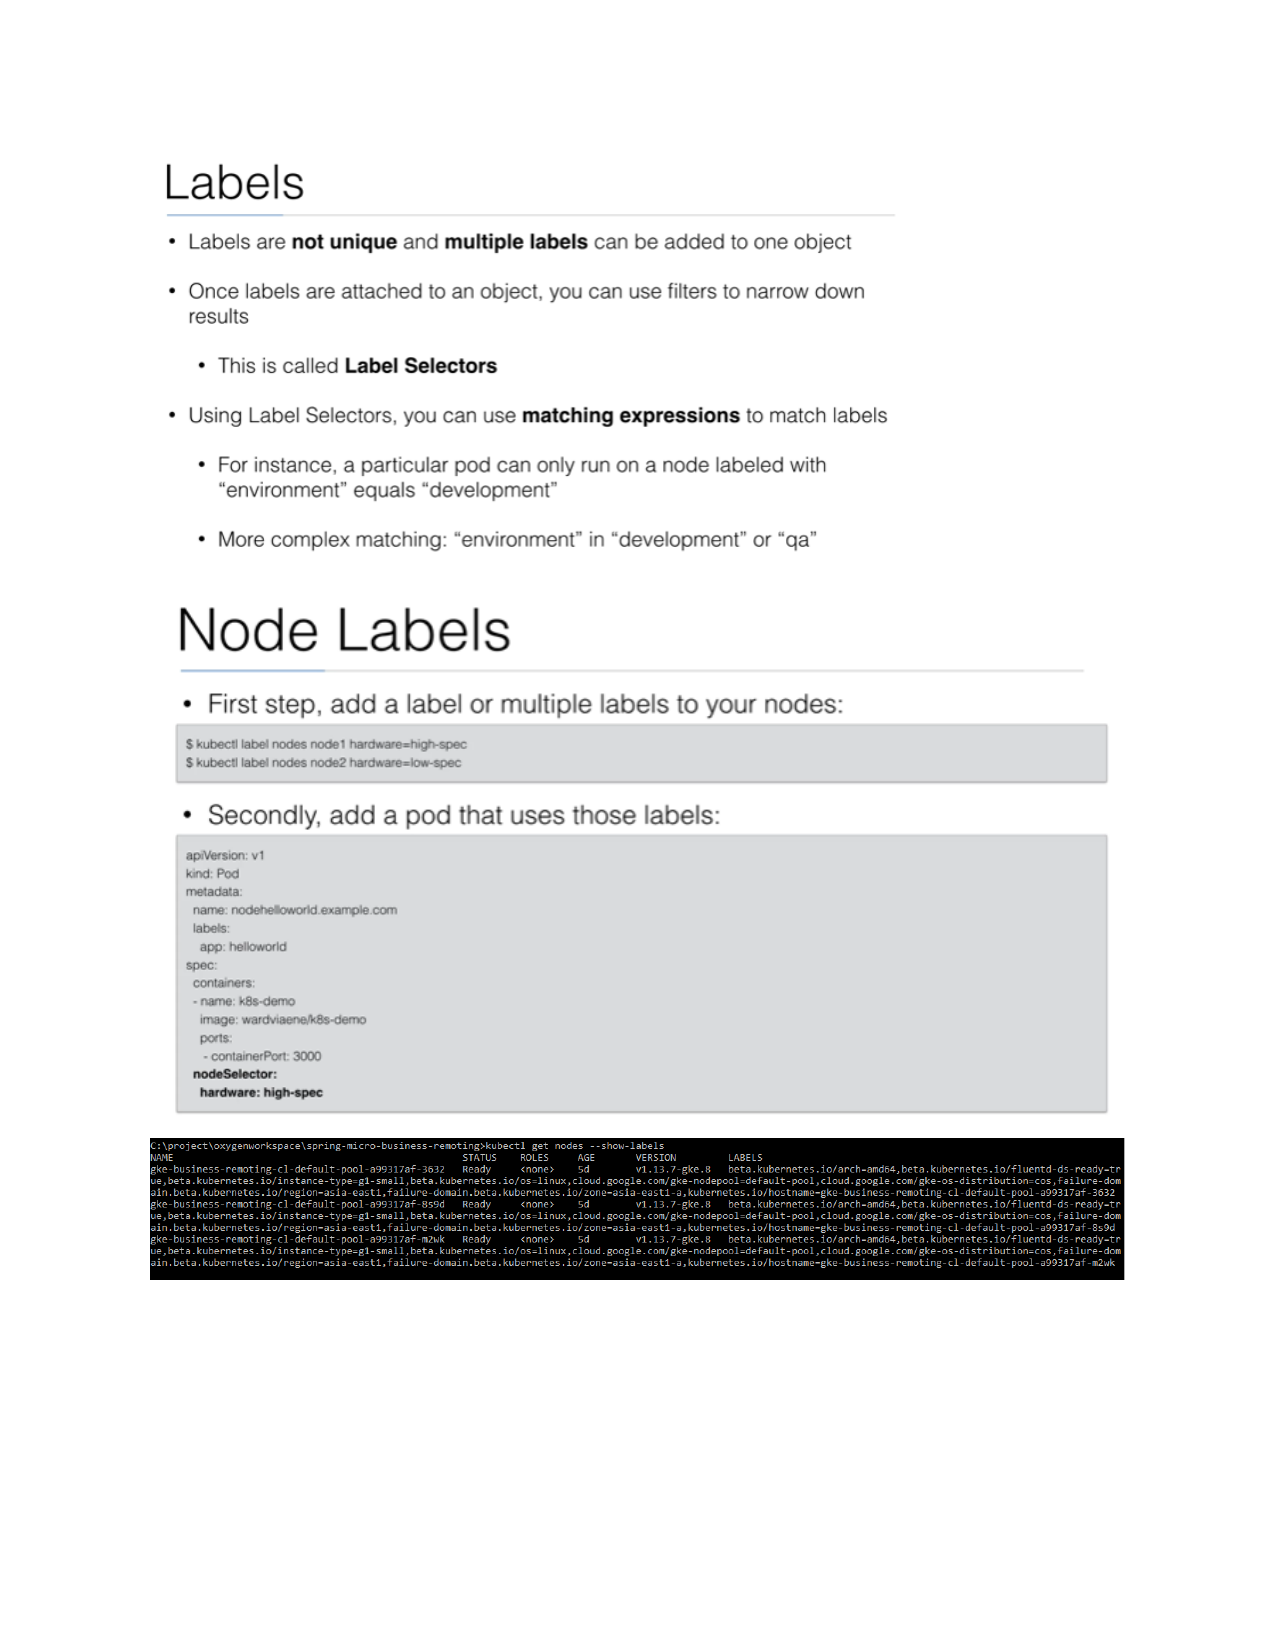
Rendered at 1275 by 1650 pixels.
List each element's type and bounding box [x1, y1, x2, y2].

picture [150, 589, 1125, 1120]
picture [150, 150, 922, 571]
picture [150, 1138, 1125, 1280]
